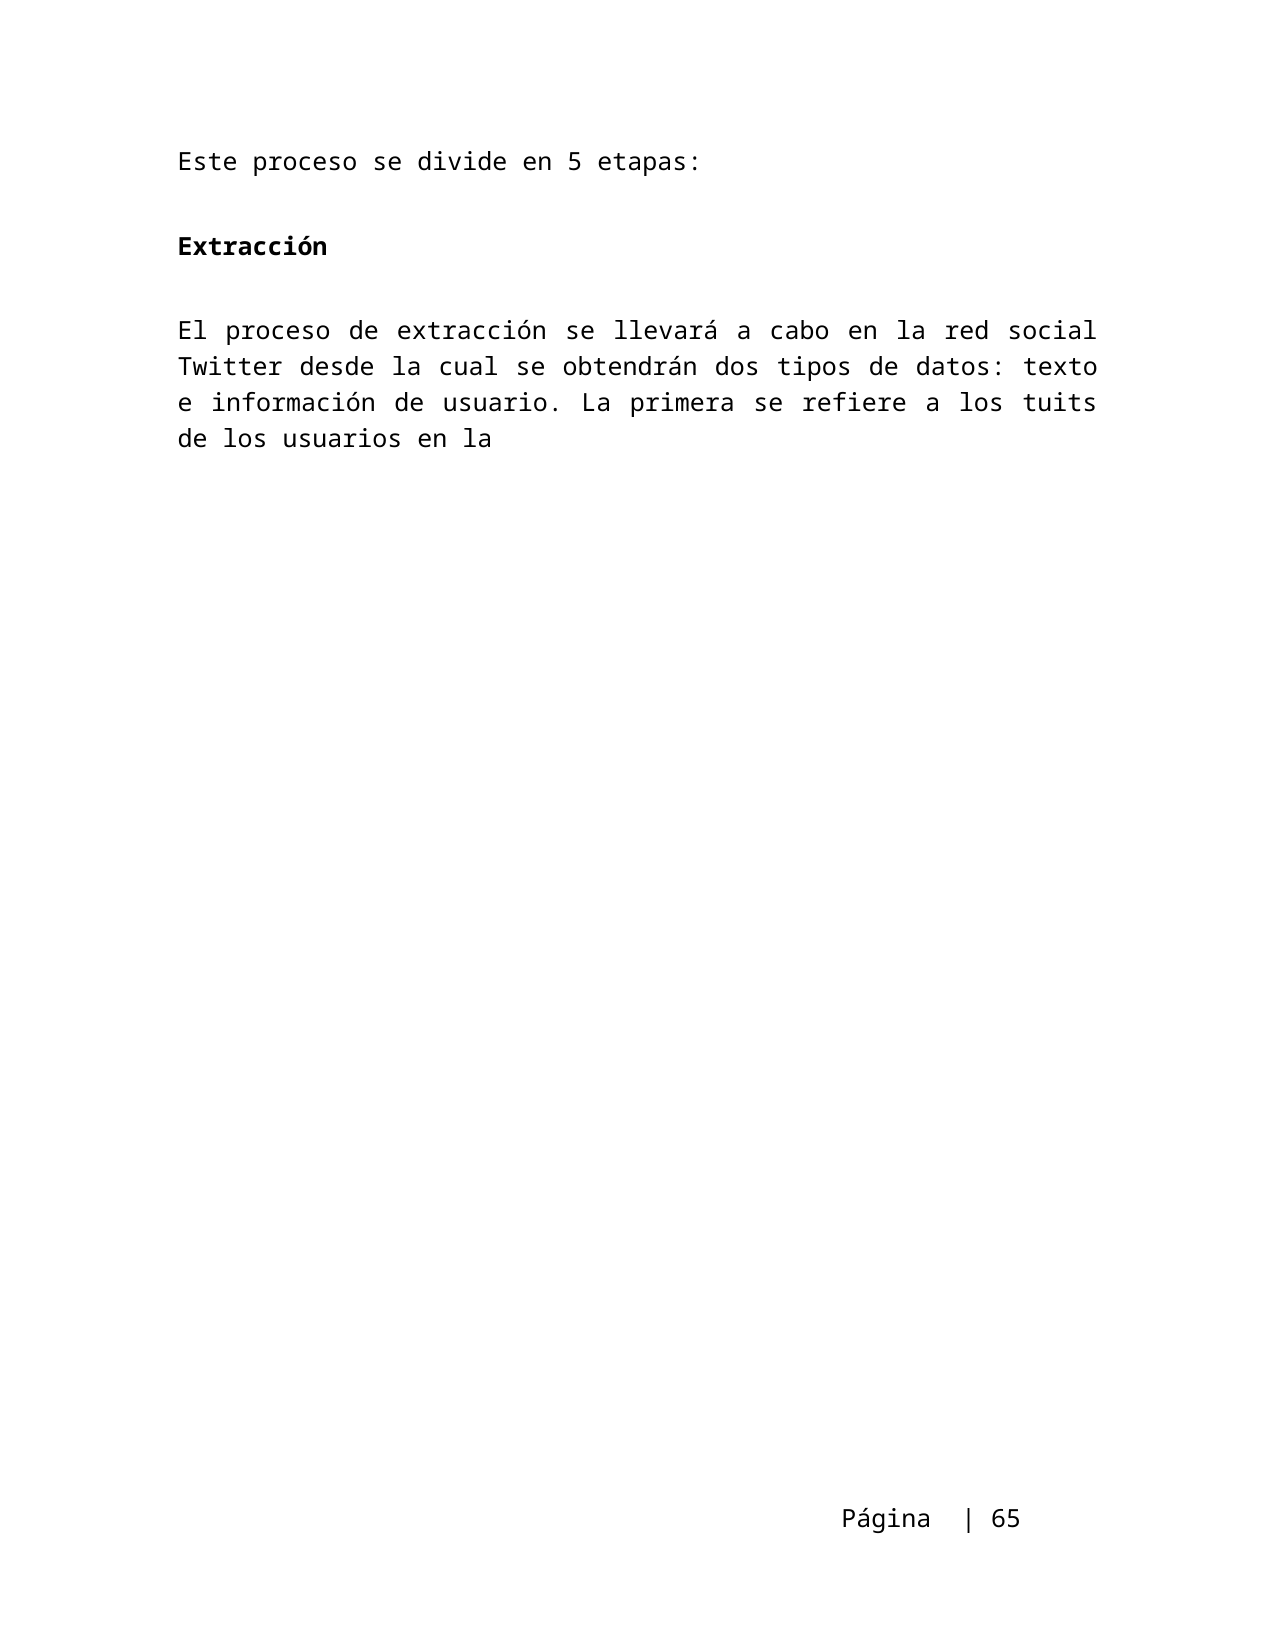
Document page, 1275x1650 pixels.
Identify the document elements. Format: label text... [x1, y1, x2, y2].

text Este proceso se divide en 5 etapas: [177, 144, 1264, 178]
subtitle Extracción [177, 228, 1264, 262]
text El proceso de extracción se llevará a cabo en la red social Twitter desde la cual se obtendrán dos tipos de datos: texto e información de usuario. La primera se refiere a los tuits de los usuarios en la [177, 313, 1098, 455]
